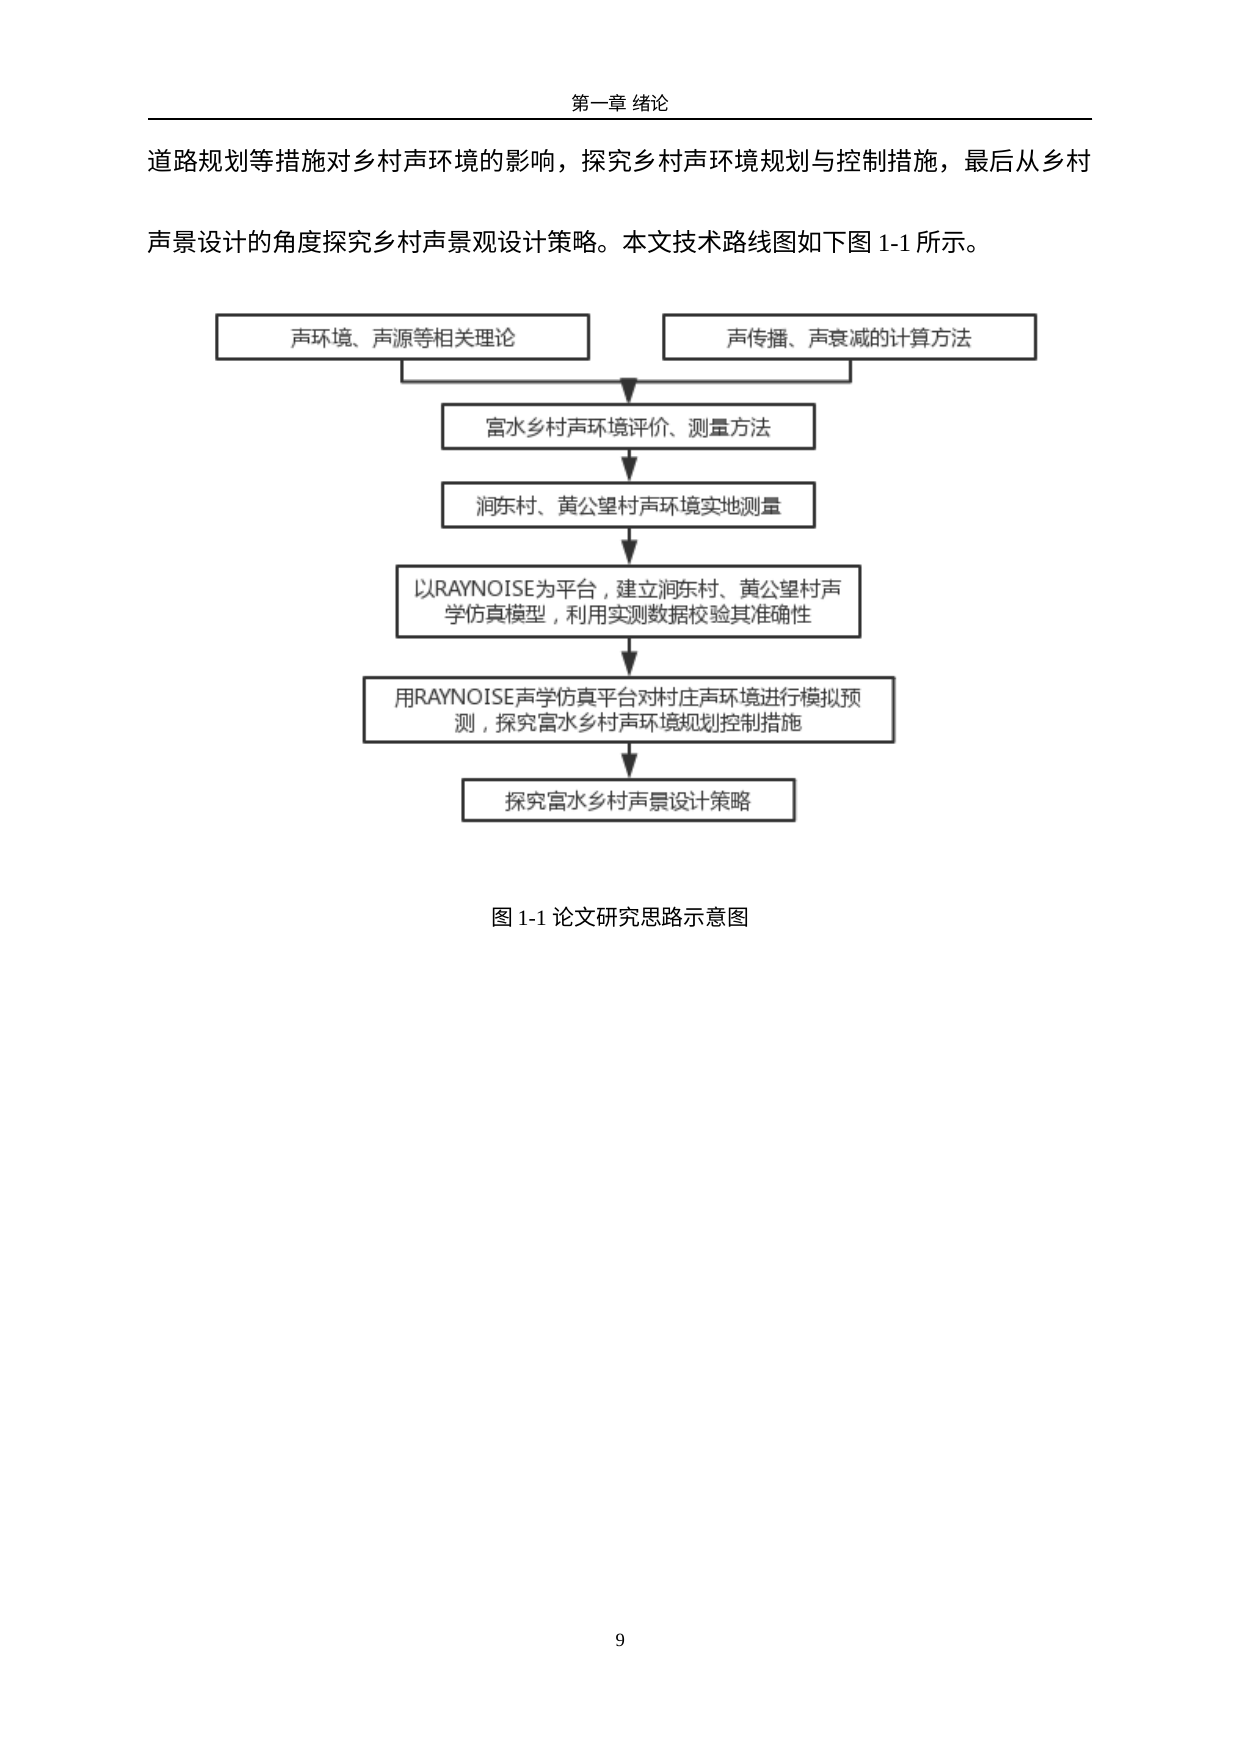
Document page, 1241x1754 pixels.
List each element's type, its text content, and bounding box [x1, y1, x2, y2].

text 图1-1 论文研究思路示意图 [148, 899, 1092, 932]
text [148, 127, 1092, 273]
picture [155, 282, 1086, 871]
